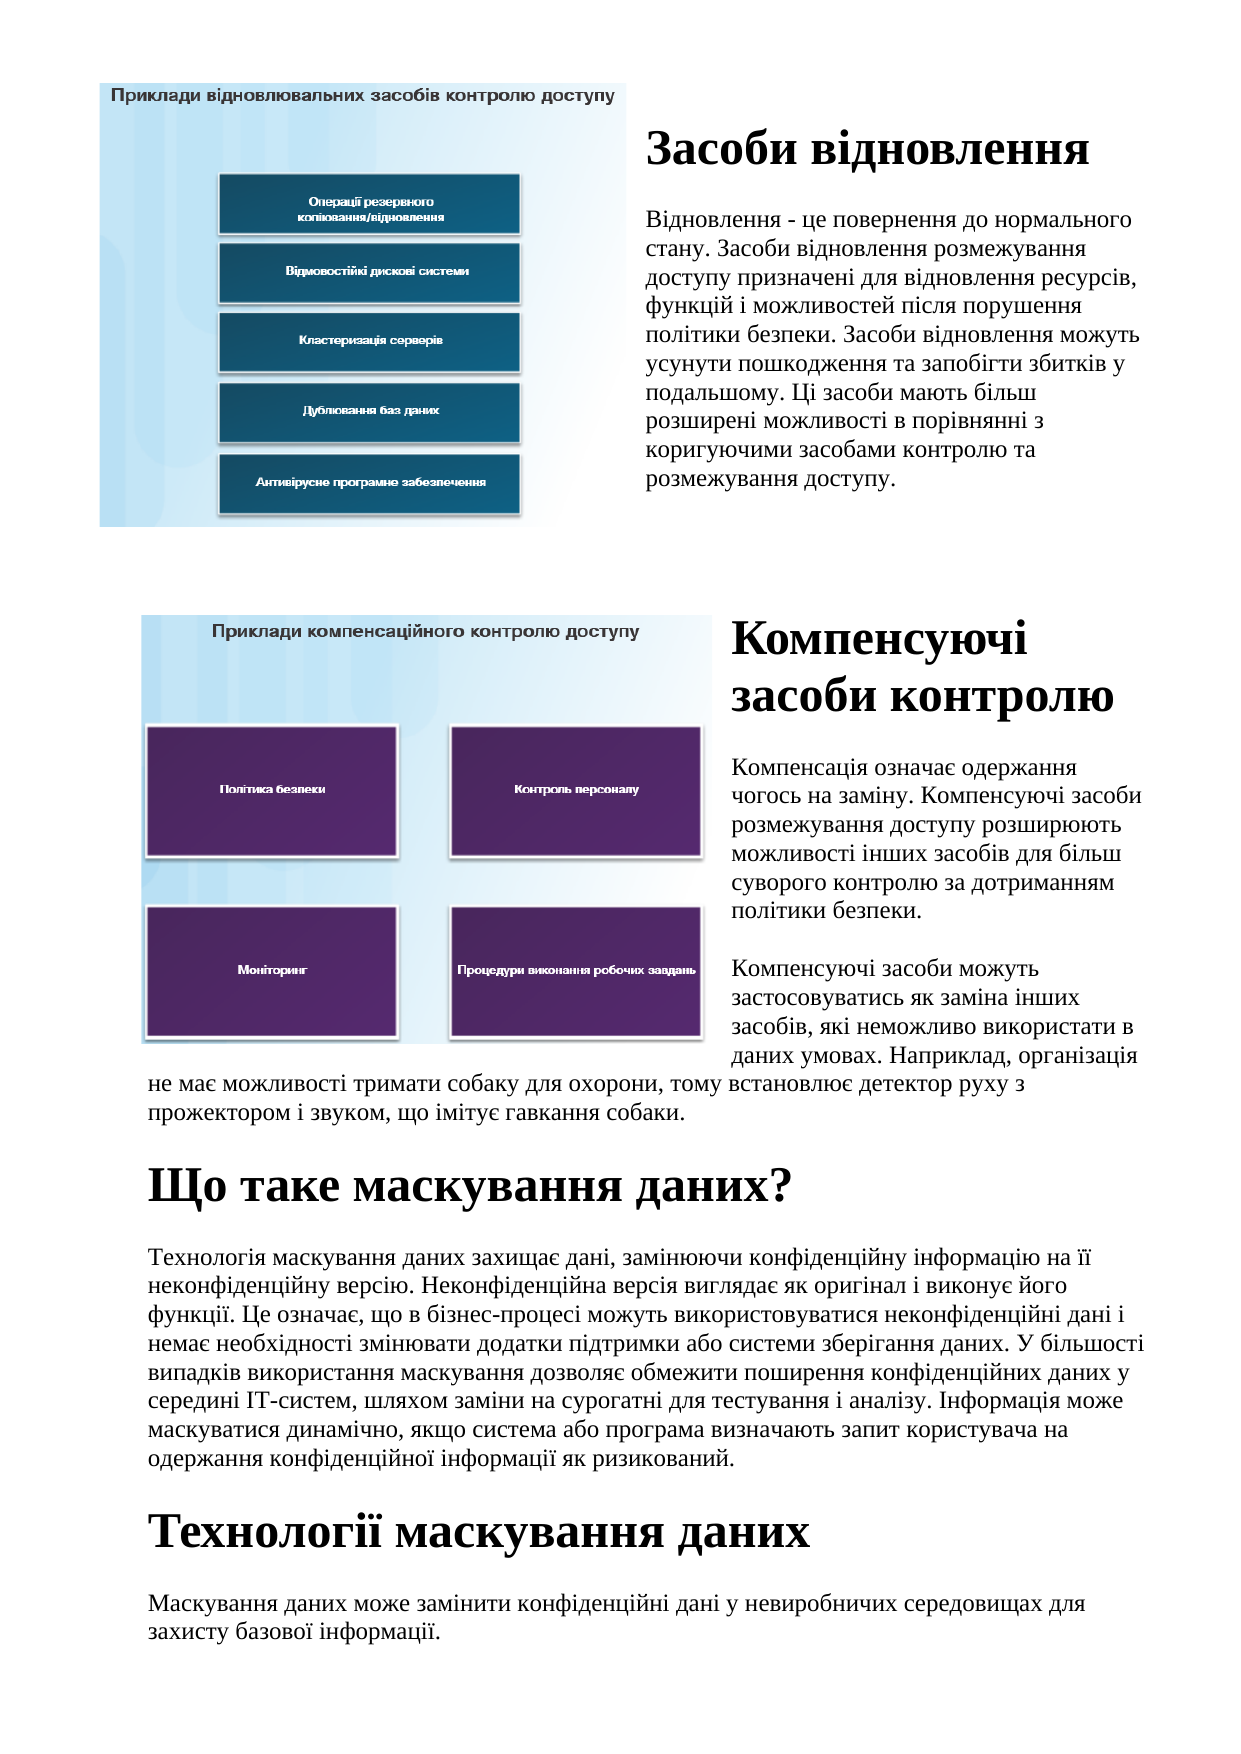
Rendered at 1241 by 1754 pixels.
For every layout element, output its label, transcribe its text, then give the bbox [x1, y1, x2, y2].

picture [99, 83, 627, 527]
text Компенсуючі засоби контролю [148, 608, 1152, 723]
text Що таке маскування даних? [148, 1155, 1152, 1213]
picture [141, 615, 713, 1044]
text Технології маскування даних [148, 1501, 1152, 1558]
text Засоби відновлення [627, 118, 1152, 175]
text Компенсація означає одержання чогось на заміну. Компенсуючі засоби розмежування доступу розширюють можливості інших засобів для більш суворого контролю за дотриманням політики безпеки. [713, 752, 1152, 924]
text Компенсуючі засоби можуть застосовуватись як заміна інших засобів, які неможливо використати в даних умовах. Наприклад, організація не має можливості тримати собаку для охорони, тому встановлює детектор руху з прожектором і звуком, що імітує гавкання собаки. [148, 953, 1152, 1126]
text Відновлення - це повернення до нормального стану. Засоби відновлення розмежування доступу призначені для відновлення ресурсів, функцій і можливостей після порушення політики безпеки. Засоби відновлення можуть усунути пошкодження та запобігти збитків у подальшому. Ці засоби мають більш розширені можливості в порівнянні з коригуючими засобами контролю та розмежування доступу. [627, 204, 1152, 492]
text Технологія маскування даних захищає дані, замінюючи конфіденційну інформацію на її неконфіденційну версію. Неконфіденційна версія виглядає як оригінал і виконує його функції. Це означає, що в бізнес-процесі можуть використовуватися неконфіденційні дані і немає необхідності змінювати додатки підтримки або системи зберігання даних. У більшості випадків використання маскування дозволяє обмежити поширення конфіденційних даних у середині ІТ-систем, шляхом заміни на сурогатні для тестування і аналізу. Інформація може маскуватися динамічно, якщо система або програма визначають запит користувача на одержання конфіденційної інформації як ризикований. [148, 1242, 1152, 1472]
text Маскування даних може замінити конфіденційні дані у невиробничих середовищах для захисту базової інформації. [148, 1588, 1152, 1645]
